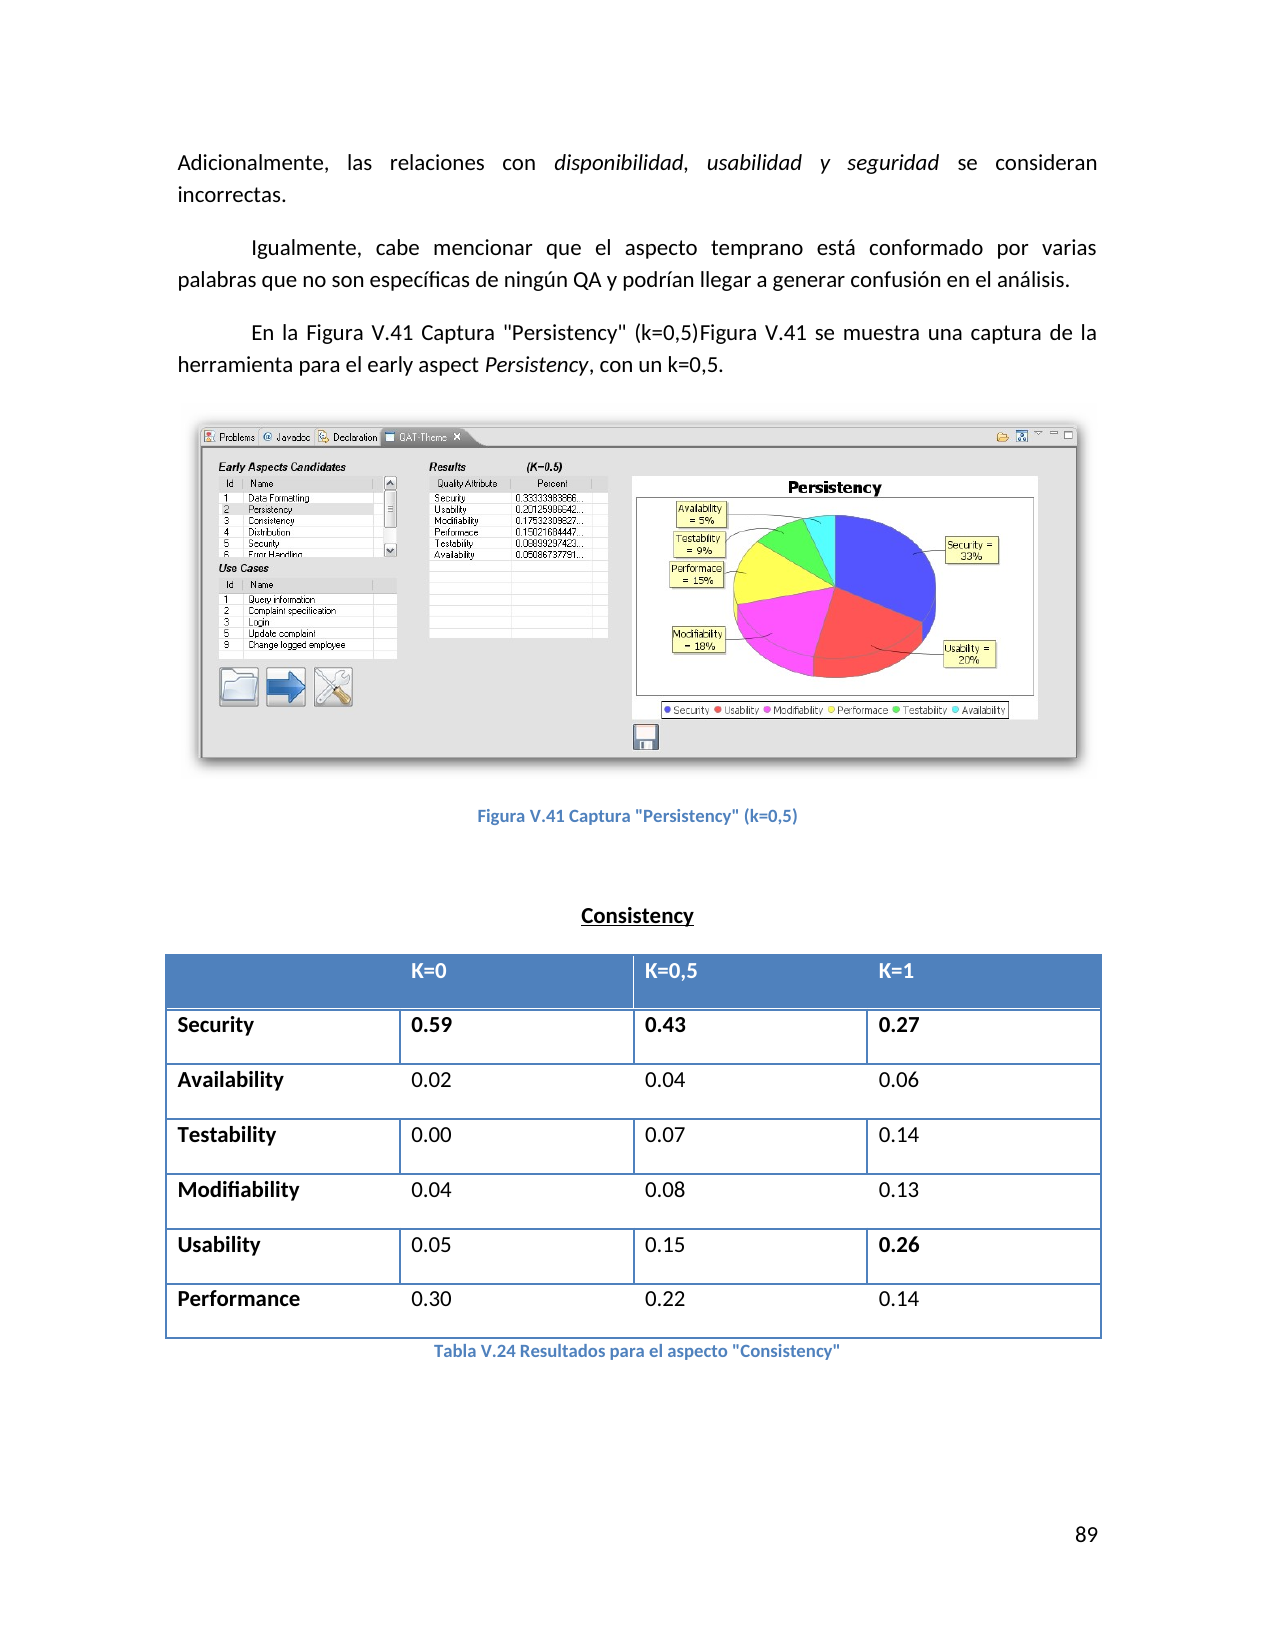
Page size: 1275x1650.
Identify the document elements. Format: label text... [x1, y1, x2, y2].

table_cell 0.02 [400, 1065, 633, 1118]
table_cell 0.43 [635, 1011, 866, 1063]
picture [177, 403, 1098, 779]
table_cell Security [167, 1011, 399, 1063]
table_cell 0.04 [634, 1065, 867, 1118]
table_cell 0.14 [867, 1285, 1100, 1337]
table_header [167, 956, 400, 1008]
table_cell 0.15 [635, 1230, 866, 1282]
table_cell Availability [167, 1065, 400, 1118]
table_cell Modifiability [167, 1175, 400, 1228]
table_cell 0.22 [634, 1285, 867, 1337]
table_cell Usability [167, 1230, 399, 1282]
table_cell 0.07 [635, 1120, 866, 1173]
table_cell 0.05 [401, 1230, 633, 1282]
table_header K=0,5 [634, 956, 867, 1008]
table_header K=0 [400, 956, 633, 1008]
table_cell 0.04 [400, 1175, 633, 1228]
table_header K=1 [867, 956, 1100, 1008]
table_cell Performance [167, 1285, 400, 1337]
table_cell 0.08 [634, 1175, 867, 1228]
table_cell 0.30 [400, 1285, 633, 1337]
table_cell 0.06 [867, 1065, 1100, 1118]
table_cell 0.13 [867, 1175, 1100, 1228]
text Igualmente, cabe mencionar que el aspecto temprano está conformado por varias palabras que no son específicas de ningún QA y podrían llegar a generar confusión en el análisis. [177, 233, 1098, 293]
text Consistency [177, 901, 1098, 929]
table_cell 0.27 [868, 1011, 1100, 1063]
table_cell 0.59 [401, 1011, 633, 1063]
table_cell 0.00 [401, 1120, 633, 1173]
table_cell 0.14 [868, 1120, 1100, 1173]
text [177, 148, 1098, 208]
table_cell Testability [167, 1120, 399, 1173]
table_cell 0.26 [868, 1230, 1100, 1282]
